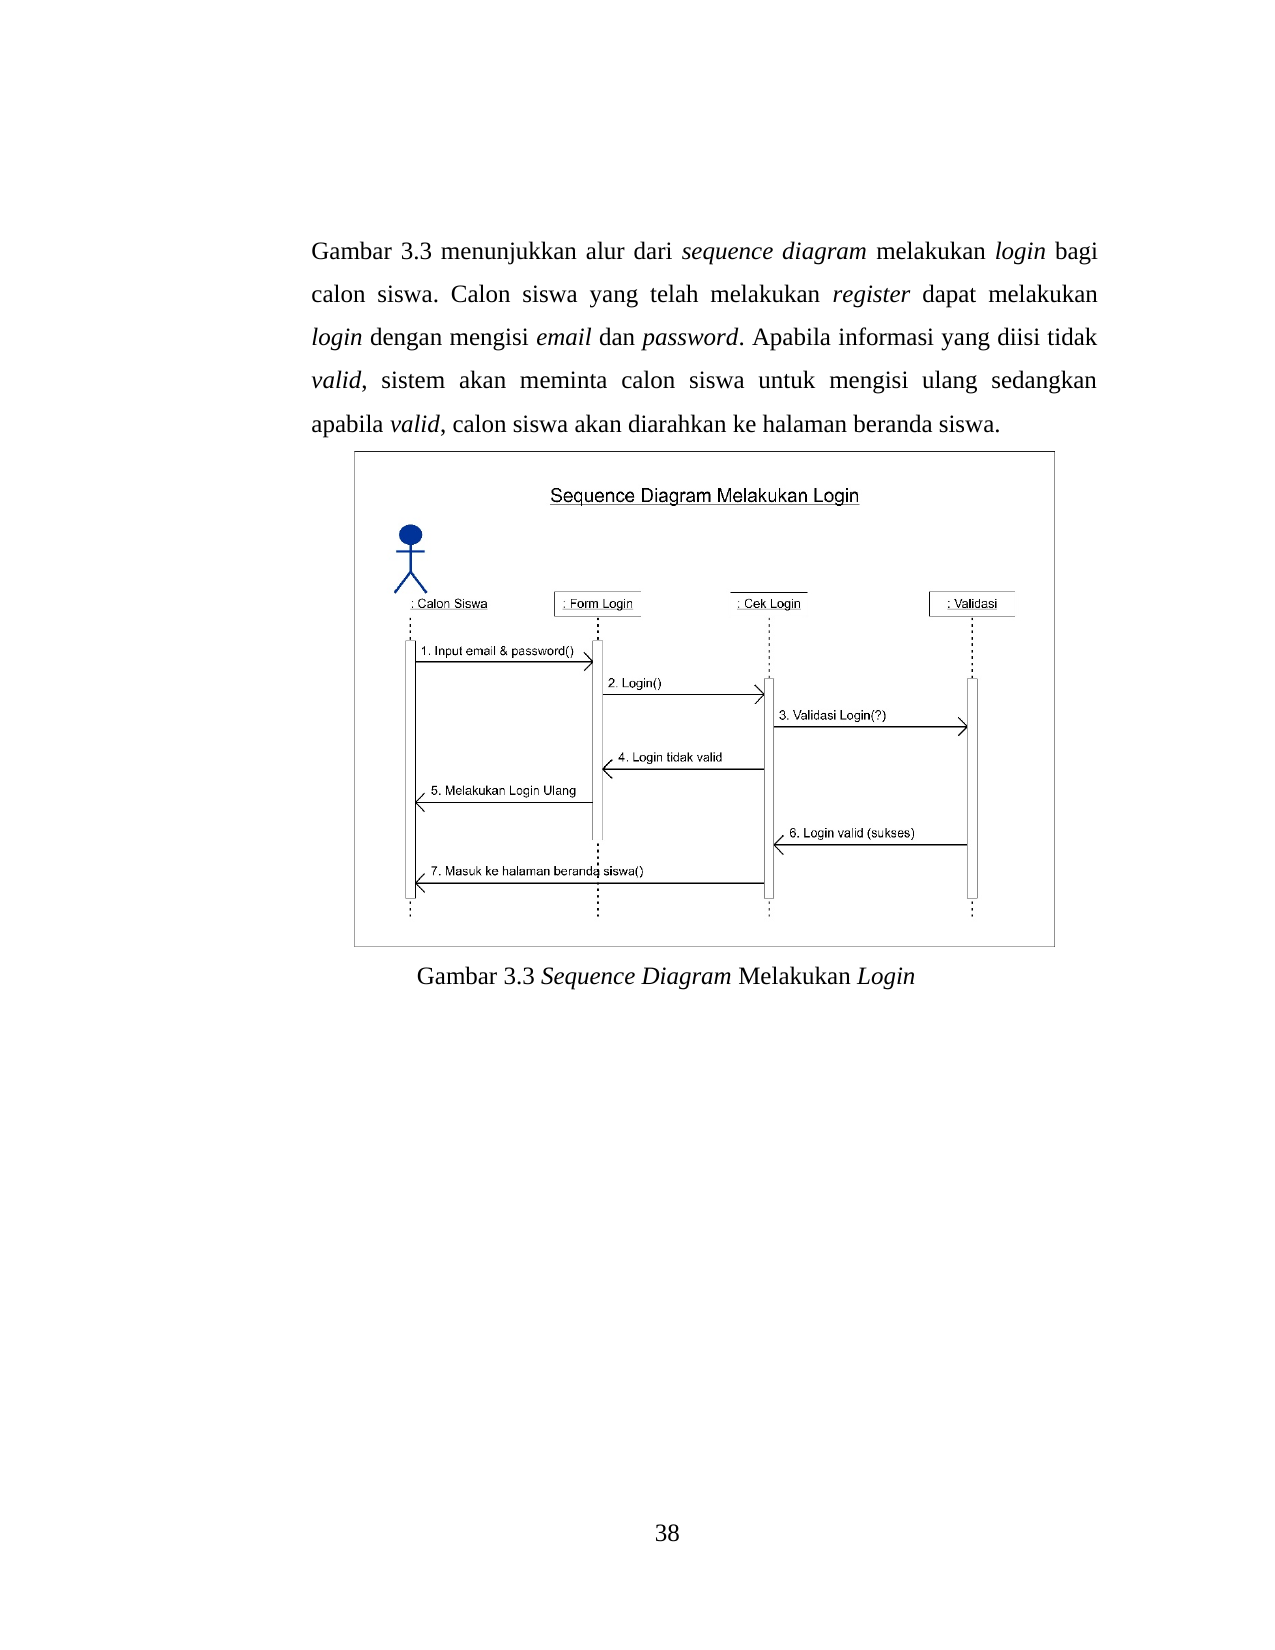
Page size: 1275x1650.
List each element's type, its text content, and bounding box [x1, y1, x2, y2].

picture [354, 451, 1055, 947]
list Gambar 3.3 menunjukkan alur dari sequence diagram melakukan login bagi calon siswa. Calon siswa yang telah melakukan register dapat melakukan login dengan mengisi email dan password. Apabila informasi yang diisi tidak valid, sistem akan meminta calon siswa untuk mengisi ulang sedangkan apabila valid, calon siswa akan diarahkan ke halaman beranda siswa. [311, 236, 1098, 437]
text Gambar 3.3 Sequence Diagram Melakukan Login [236, 961, 1098, 989]
